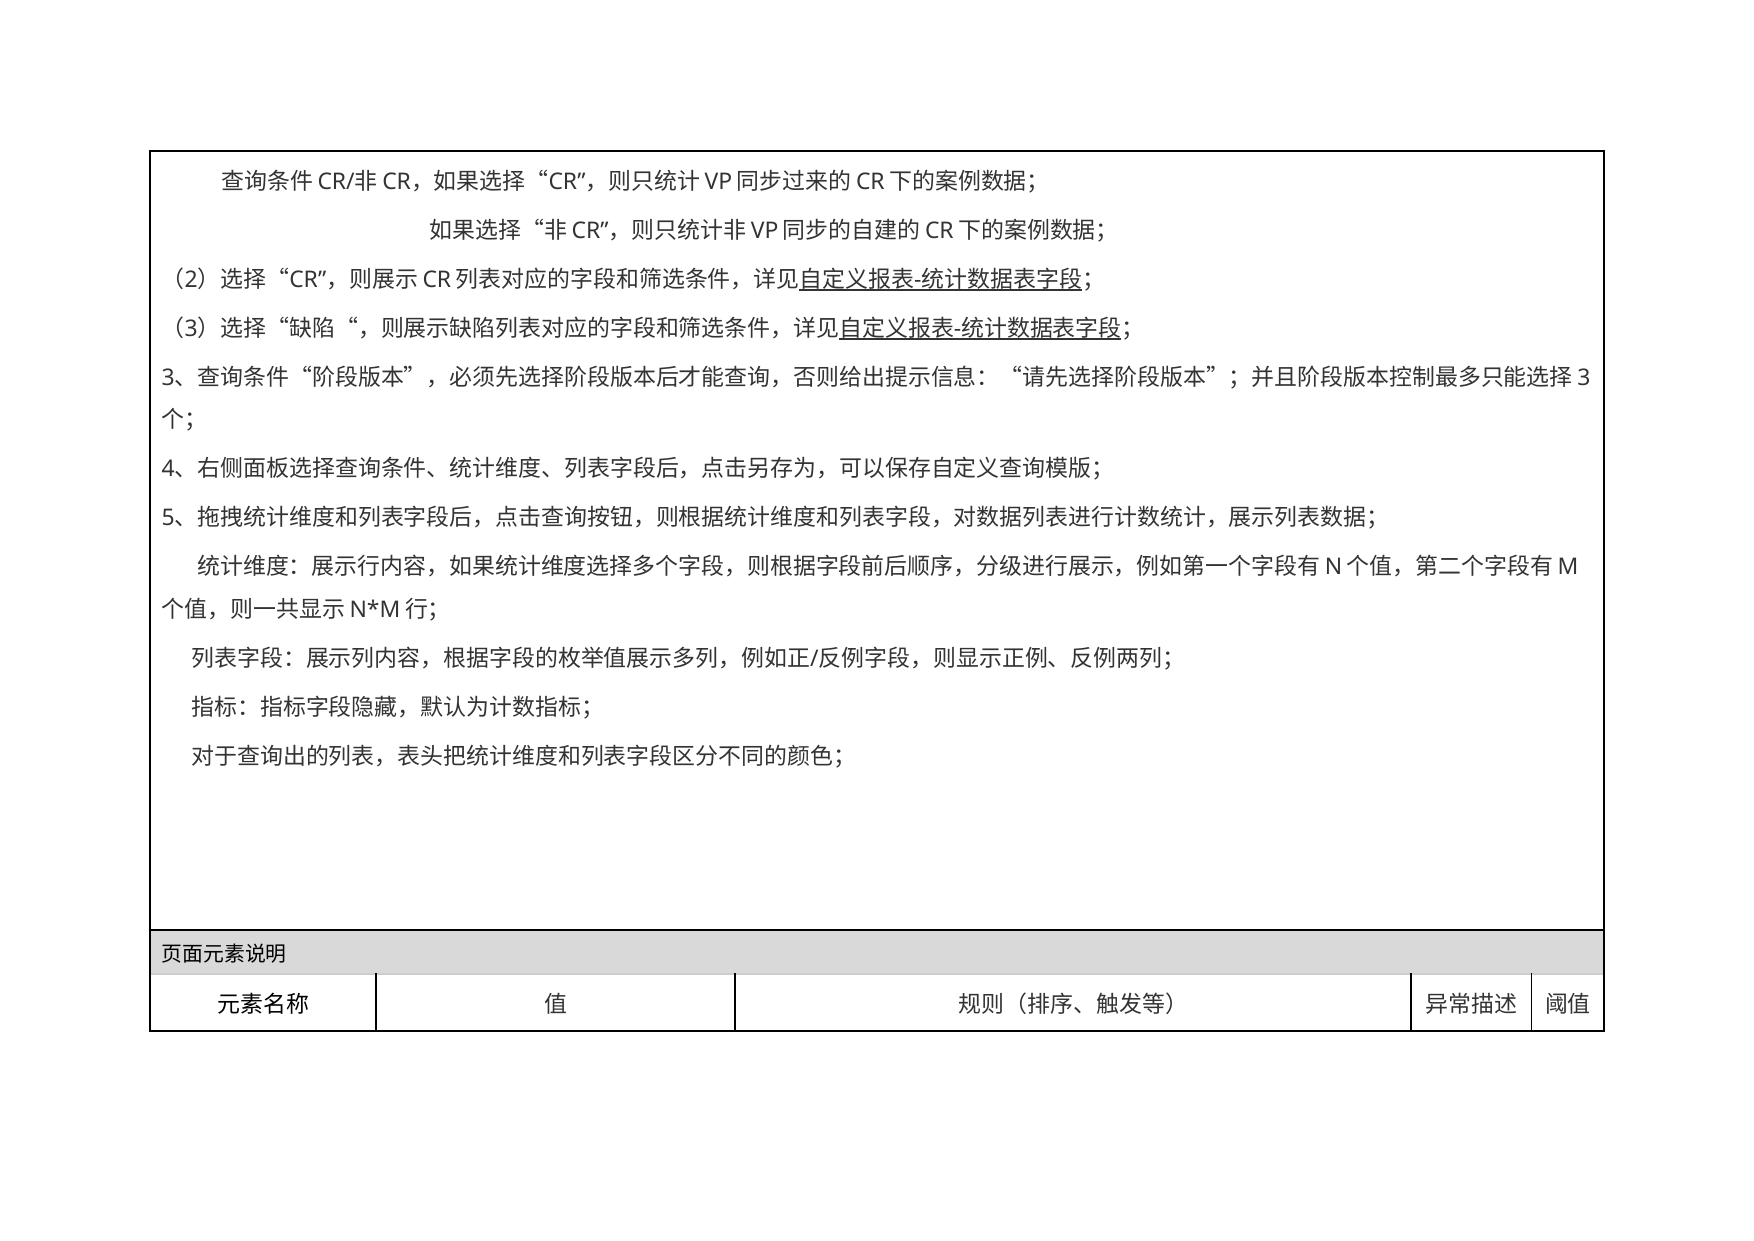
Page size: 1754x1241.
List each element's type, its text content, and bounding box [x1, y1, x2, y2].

table_cell 异常描述 [1412, 975, 1531, 1030]
table_cell 规则（排序、触发等） [736, 975, 1410, 1030]
table_cell 阈值 [1532, 975, 1603, 1030]
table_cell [151, 152, 1603, 929]
table_cell 页面元素说明 [151, 931, 1603, 973]
table_cell 元素名称 [151, 975, 375, 1030]
table_cell 值 [377, 975, 734, 1030]
